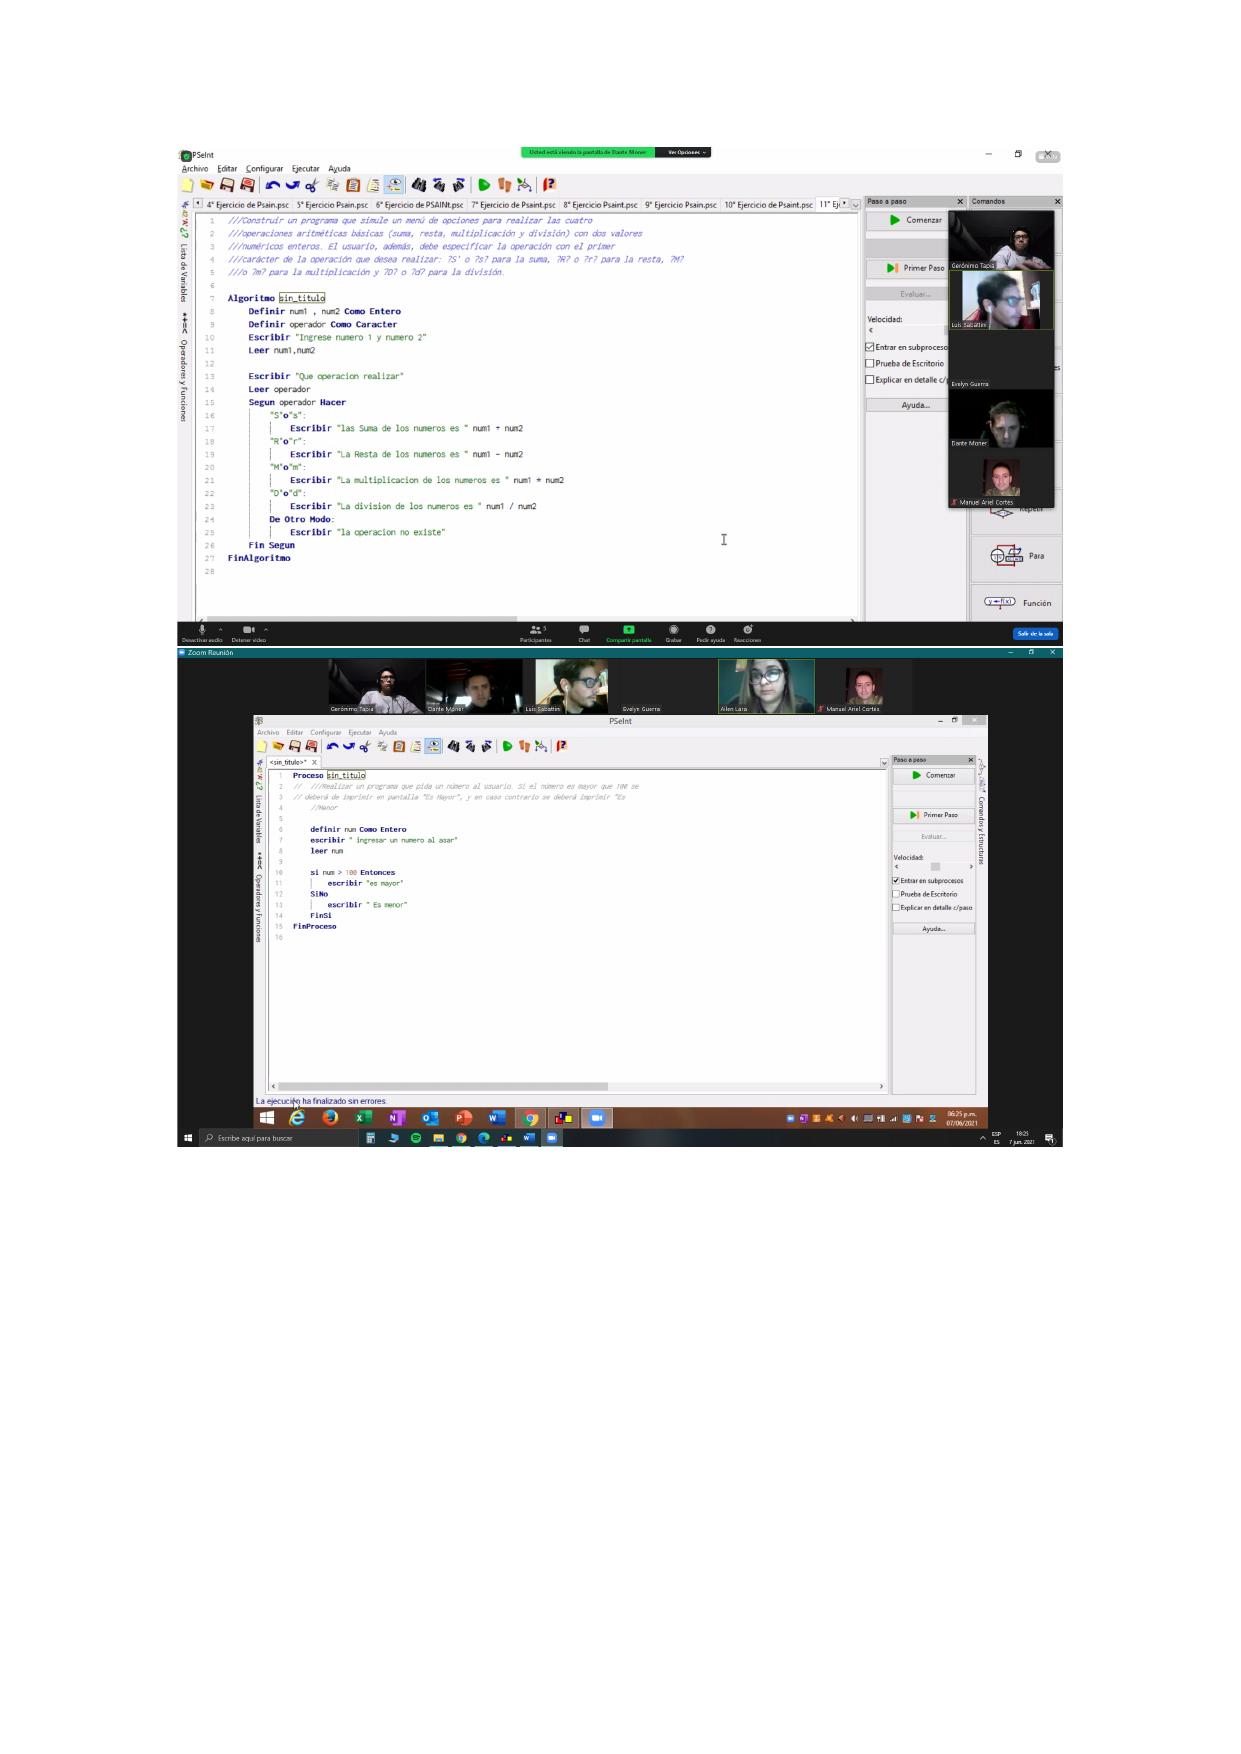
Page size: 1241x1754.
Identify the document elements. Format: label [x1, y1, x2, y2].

picture [177, 648, 1063, 1147]
picture [177, 147, 1063, 646]
